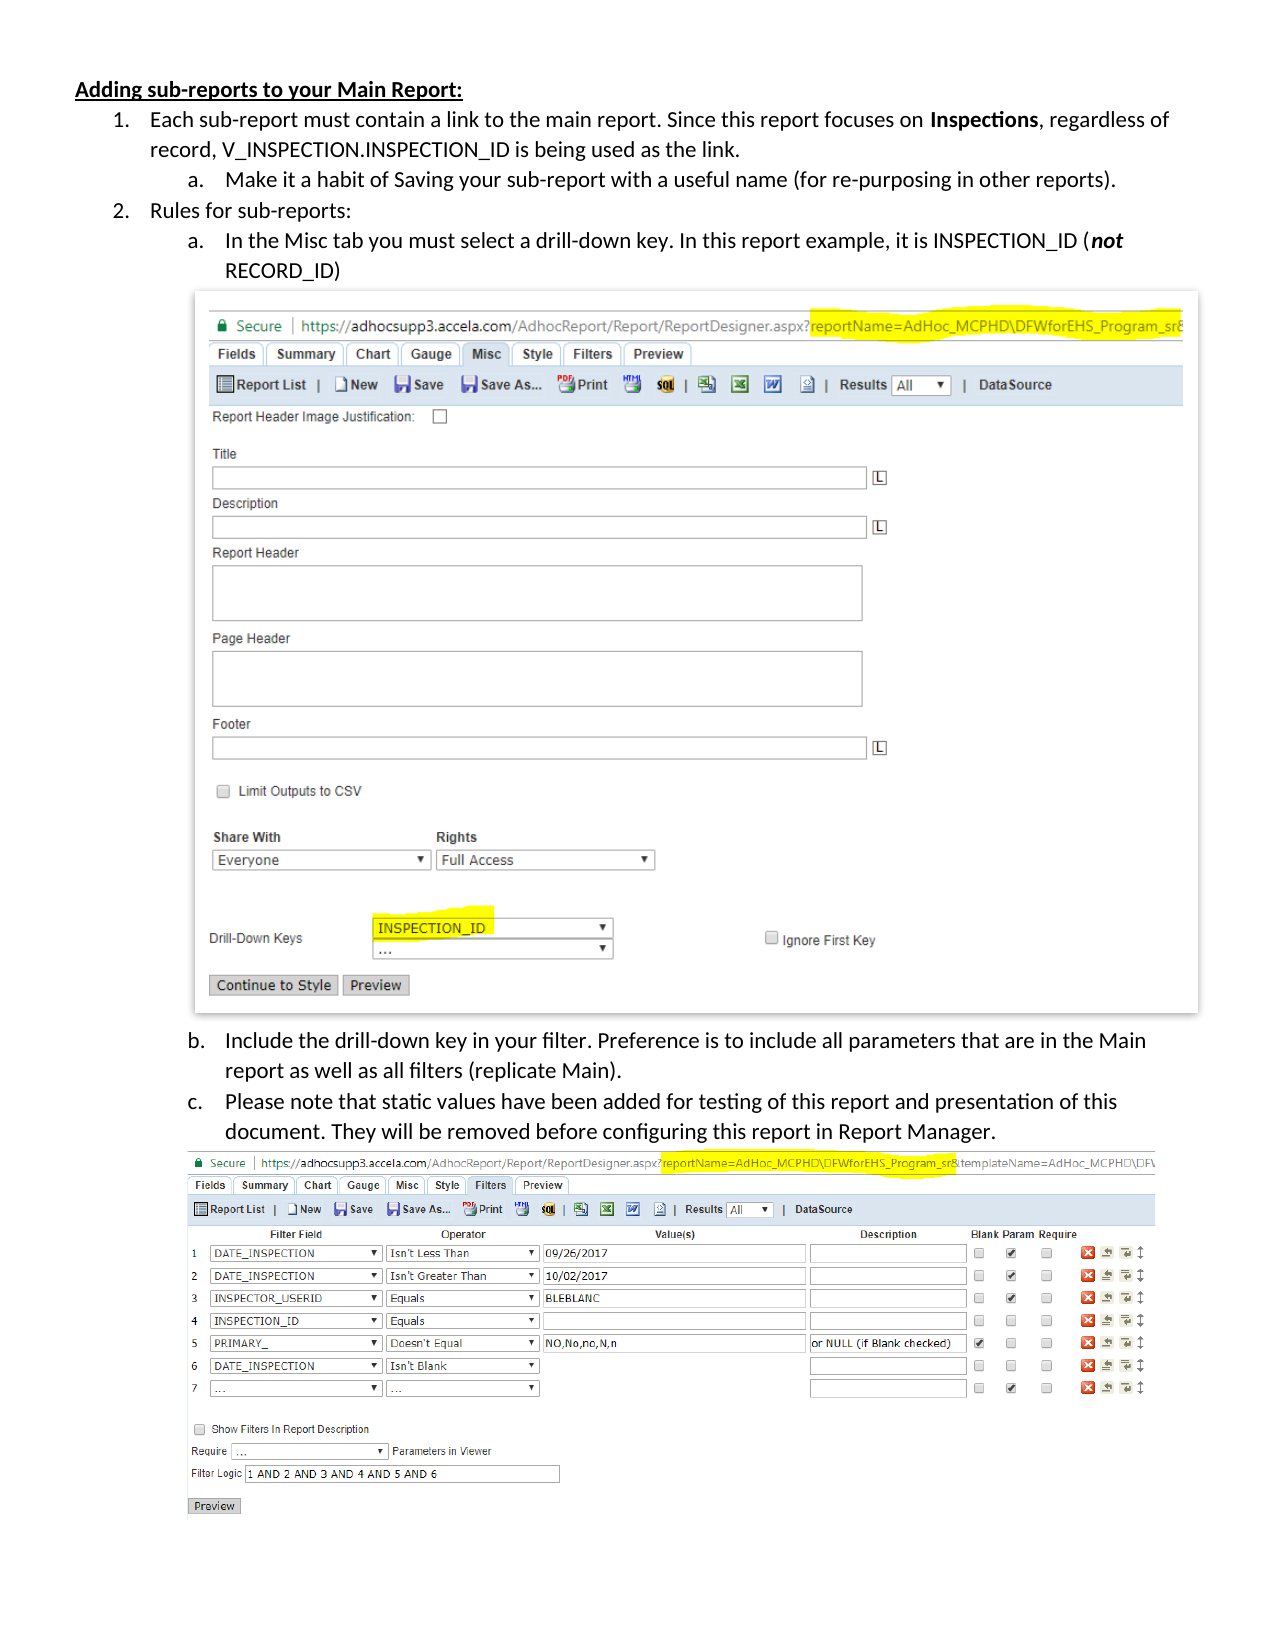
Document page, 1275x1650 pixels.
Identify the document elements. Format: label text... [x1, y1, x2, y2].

text Adding sub-reports to your Main Report: [75, 75, 1200, 103]
list Make it a habit of Saving your sub-report with a useful name (for re-purposing in other reports). [187, 166, 1200, 194]
list Rules for sub-reports: [112, 196, 1200, 224]
list Include the drill-down key in your filter. Preference is to include all parameters that are in the Main report as well as all filters (replicate Main). [187, 1026, 1200, 1084]
list Please note that static values have been added for testing of this report and presentation of this document. They will be removed before configuring this report in Report Manager. [187, 1087, 1200, 1145]
picture [187, 1147, 1155, 1520]
list In the Misc tab you must select a drill-down key. In this report example, it is INSPECTION_ID (not RECORD_ID) [187, 226, 1200, 284]
picture [209, 305, 1183, 998]
list Each sub-report must contain a link to the main report. Since this report focuses on Inspections, regardless of record, V_INSPECTION.INSPECTION_ID is being used as the link. [112, 105, 1200, 163]
